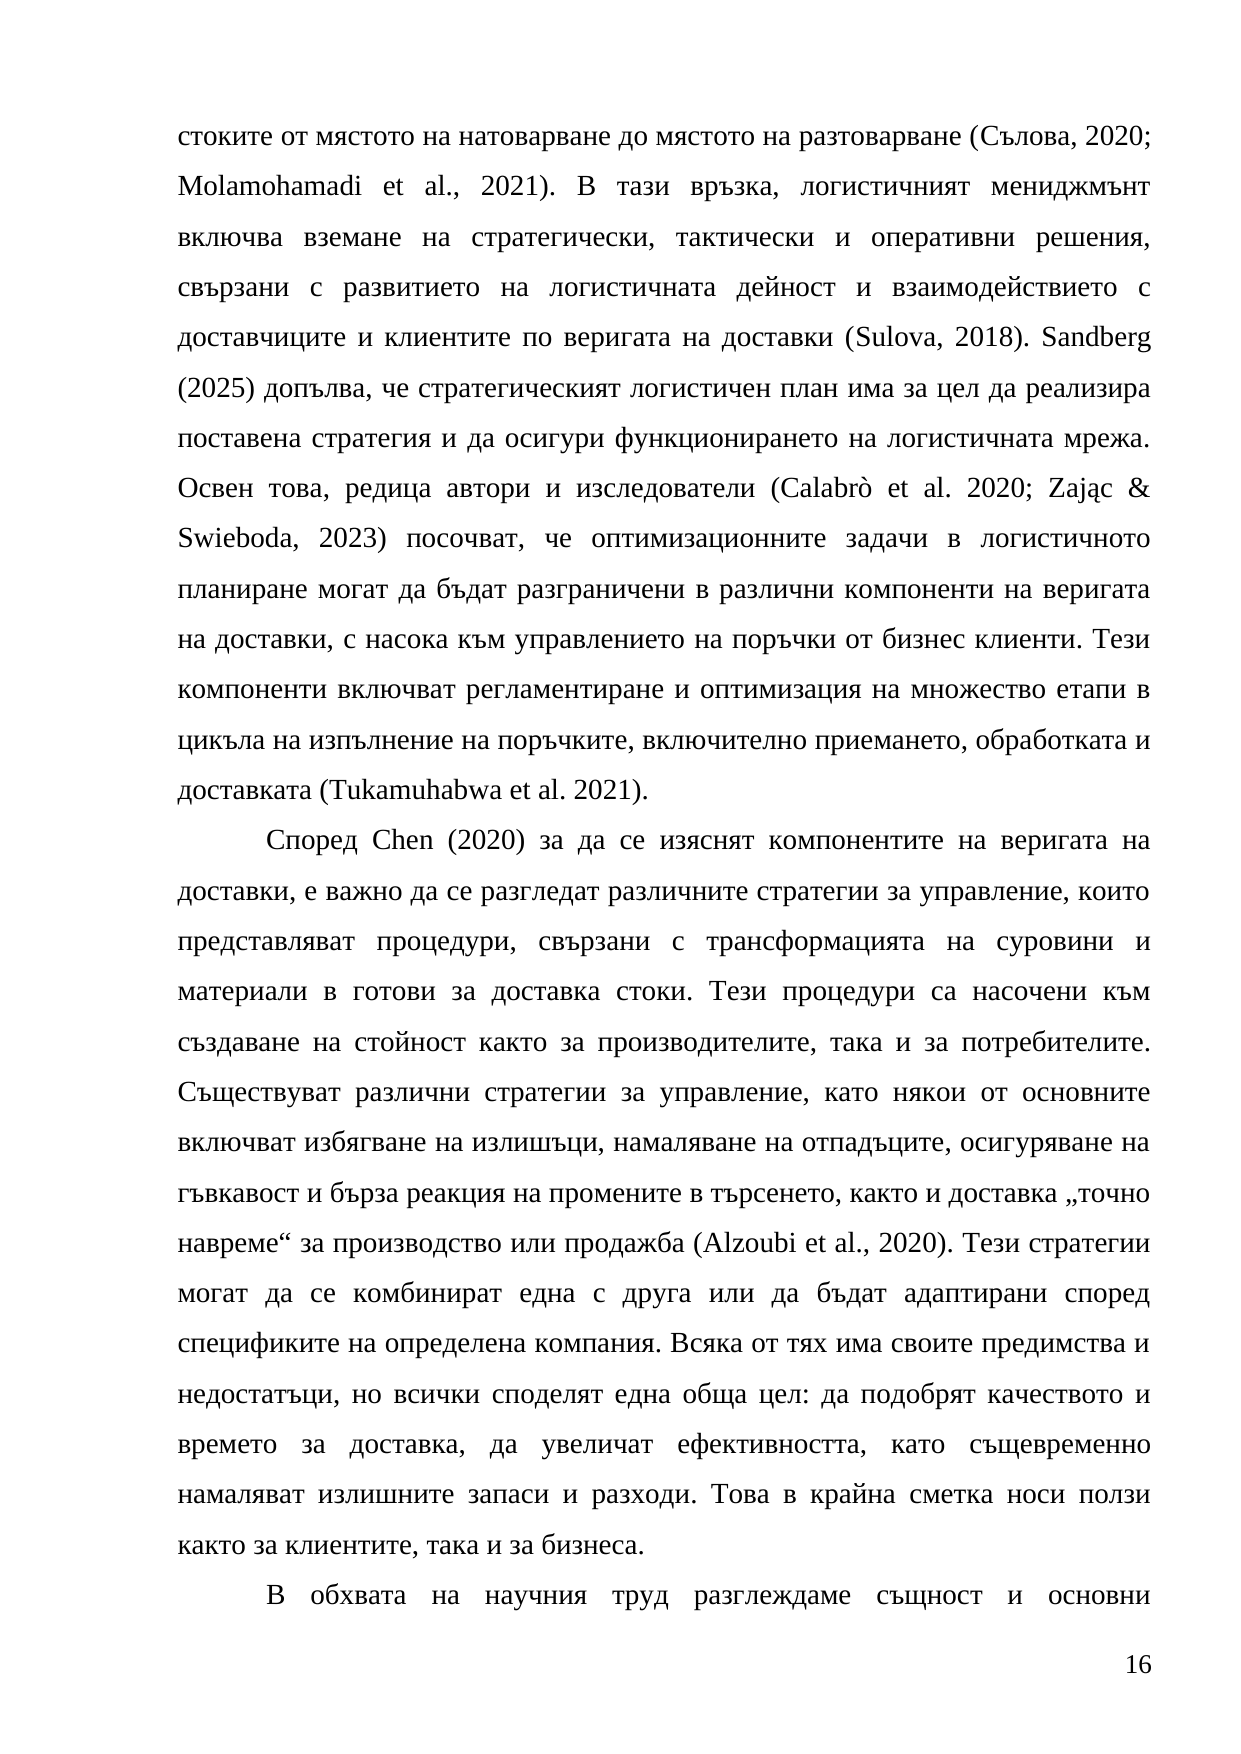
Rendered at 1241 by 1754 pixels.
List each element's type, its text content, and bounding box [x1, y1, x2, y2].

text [177, 1577, 1152, 1611]
text Според Chen (2020) за да се изяснят компонентите на веригата на доставки, е важно да се разгледат различните стратегии за управление, които представляват процедури, свързани с трансформацията на суровини и материали в готови за доставка стоки. Тези процедури са насочени към създаване на стойност както за производителите, така и за потребителите. Съществуват различни стратегии за управление, като някои от основните включват избягване на излишъци, намаляване на отпадъците, осигуряване на гъвкавост и бърза реакция на промените в търсенето, както и доставка „точно навреме“ за производство или продажба (Alzoubi et al., 2020). Тези стратегии могат да се комбинират една с друга или да бъдат адаптирани според спецификите на определена компания. Всяка от тях има своите предимства и недостатъци, но всички споделят една обща цел: да подобрят качеството и времето за доставка, да увеличат ефективността, като същевременно намаляват излишните запаси и разходи. Това в крайна сметка носи ползи както за клиентите, така и за бизнеса. [177, 822, 1152, 1560]
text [177, 118, 1152, 806]
